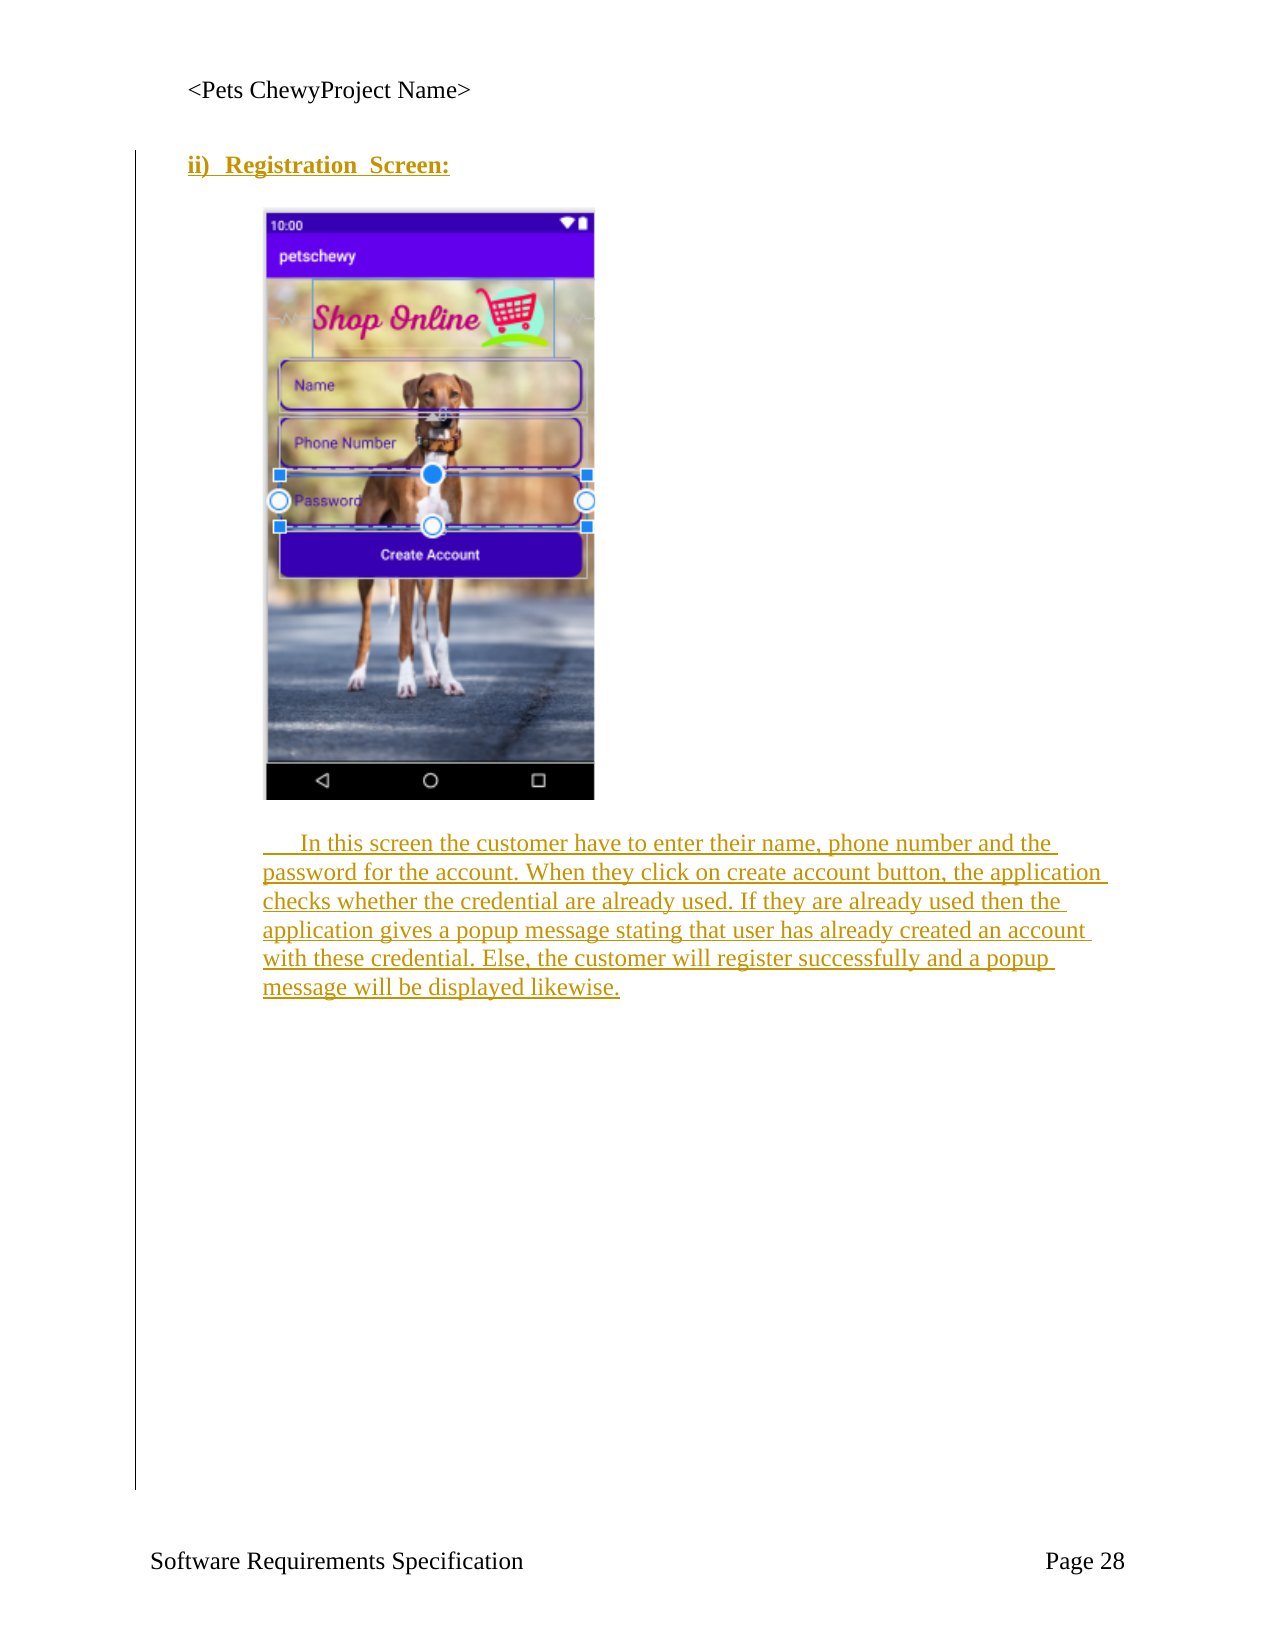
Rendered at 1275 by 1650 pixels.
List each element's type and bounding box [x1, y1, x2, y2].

picture [262, 207, 596, 800]
